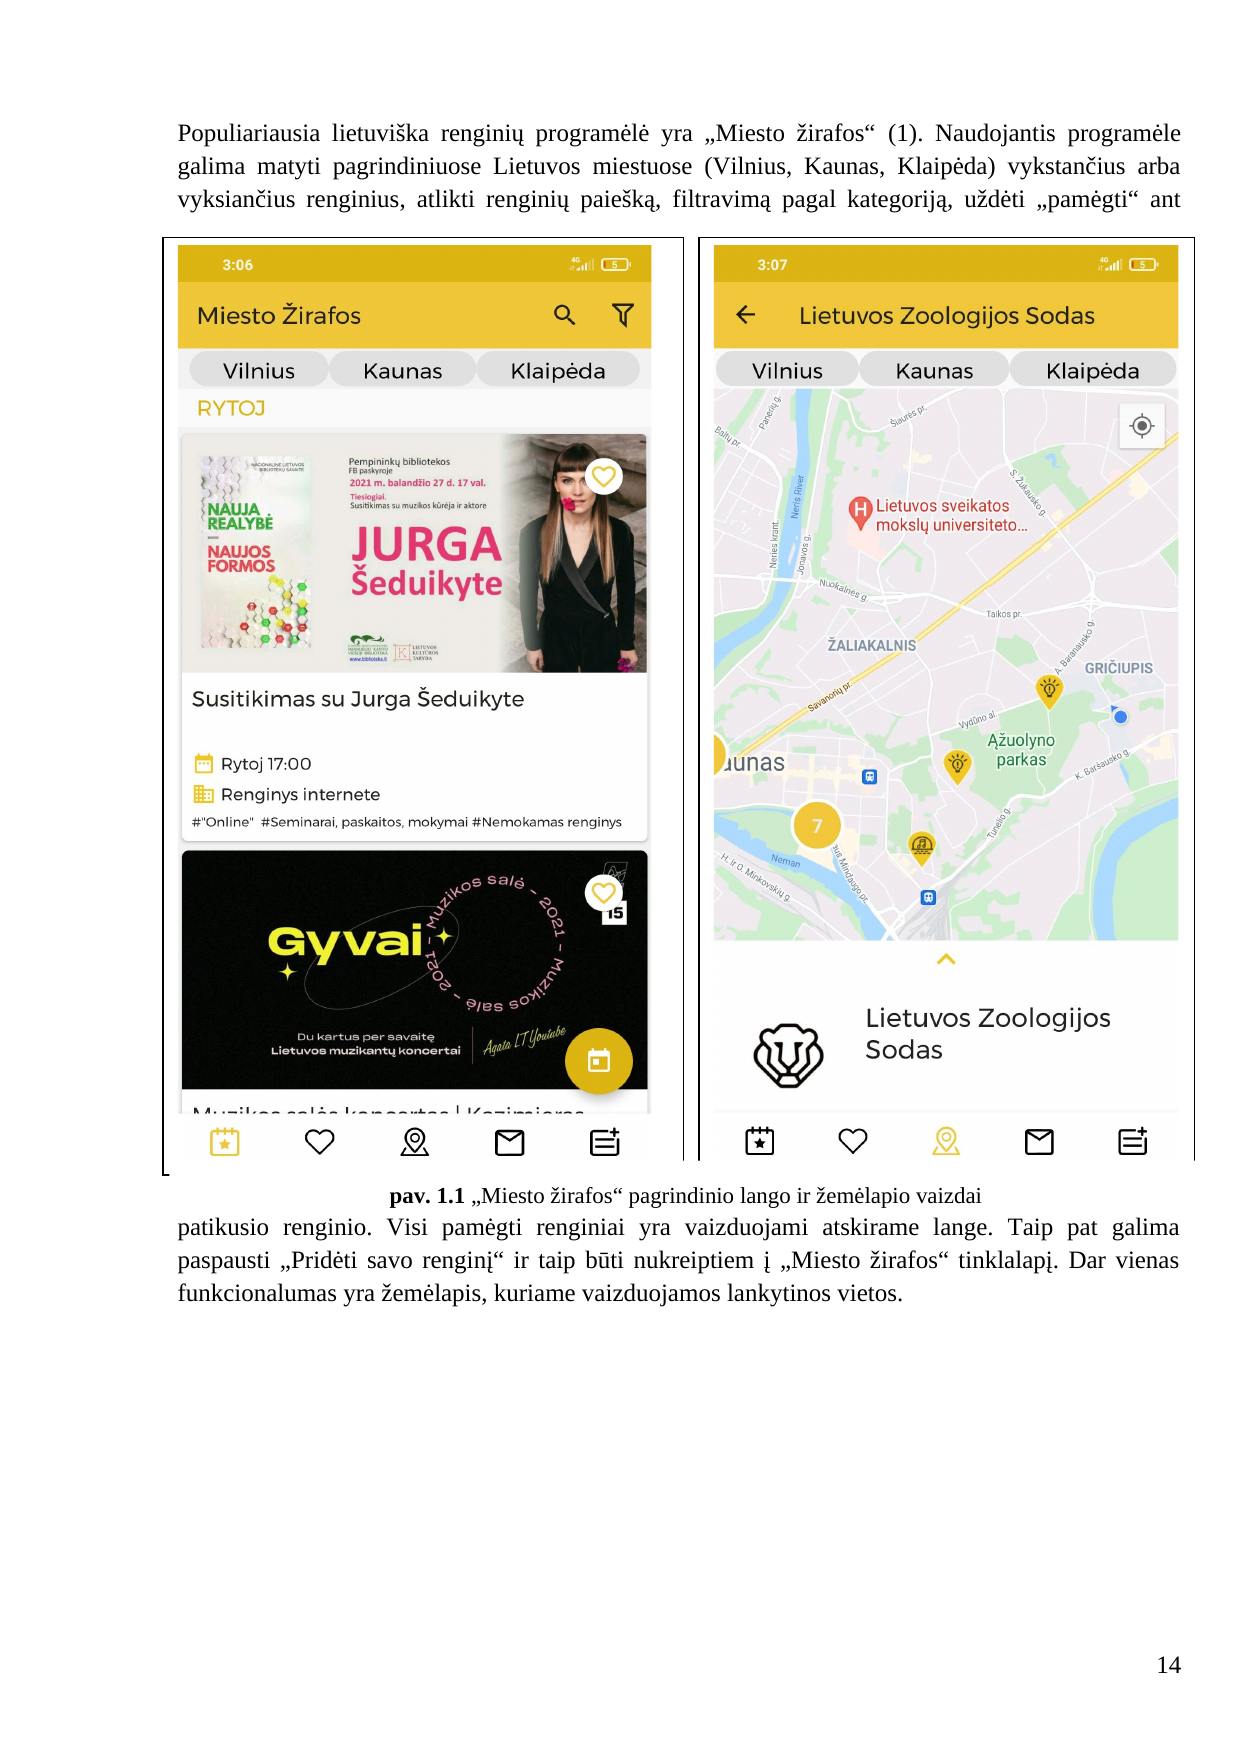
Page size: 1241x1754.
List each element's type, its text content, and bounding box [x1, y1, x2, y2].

picture [713, 245, 1179, 1160]
picture [177, 245, 652, 1160]
text Populiariausia lietuviška renginių programėlė yra „Miesto žirafos“. Naudojantis programėle galima matyti pagrindiniuose Lietuvos miestuose (Vilnius, Kaunas, Klaipėda) vykstančius arba vyksiančius renginius, atlikti renginių paiešką, filtravimą pagal kategoriją, uždėti „pamėgti“ ant patikusio renginio. Visi pamėgti renginiai yra vaizduojami atskirame lange. Taip pat galima paspausti „Pridėti savo renginį“ ir taip būti nukreiptiem į „Miesto žirafos“ tinklalapį. Dar vienas funkcionalumas yra žemėlapis, kuriame vaizduojamos lankytinos vietos. [177, 1208, 1181, 1307]
